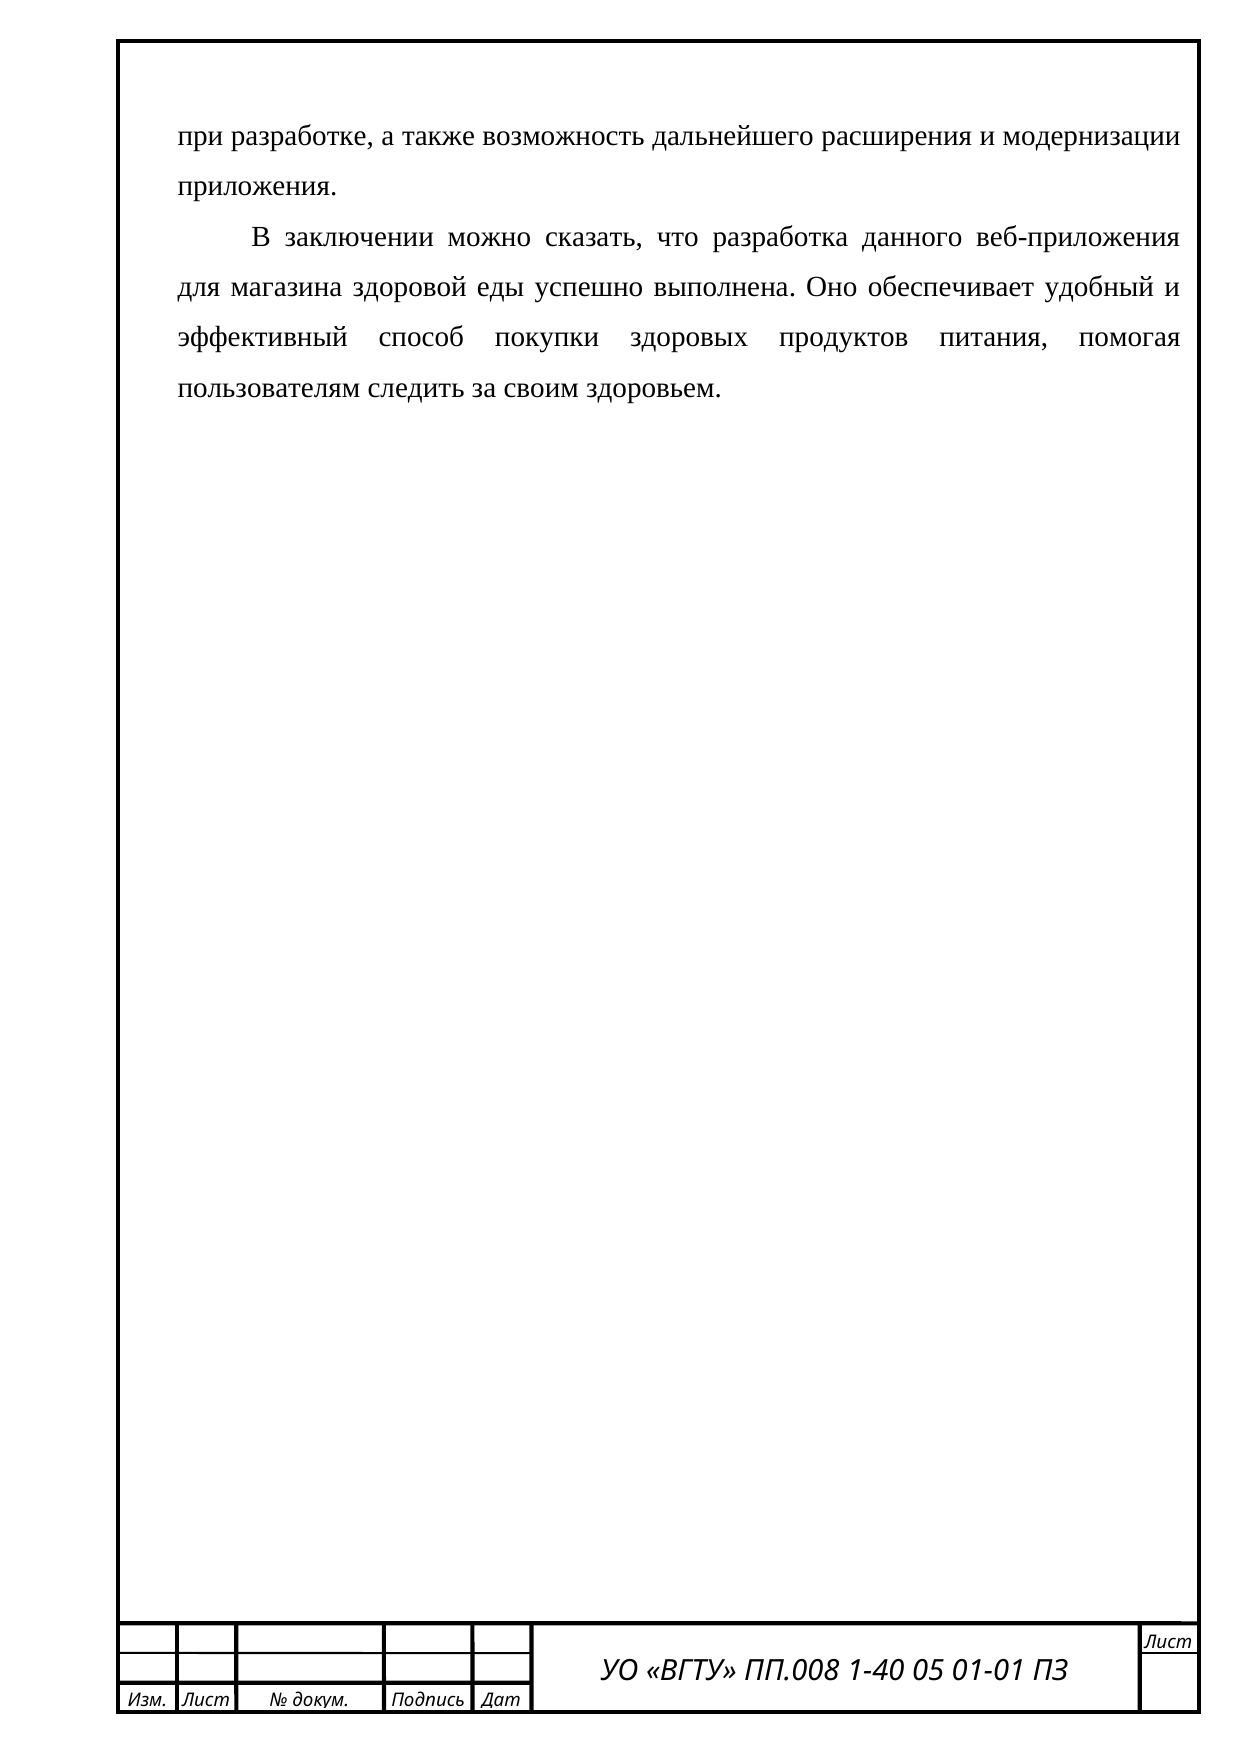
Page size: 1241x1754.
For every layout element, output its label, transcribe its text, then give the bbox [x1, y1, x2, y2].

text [177, 118, 1181, 202]
text В заключении можно сказать, что разработка данного веб-приложения для магазина здоровой еды успешно выполнена. Оно обеспечивает удобный и эффективный способ покупки здоровых продуктов питания, помогая пользователям следить за своим здоровьем. [177, 219, 1181, 403]
